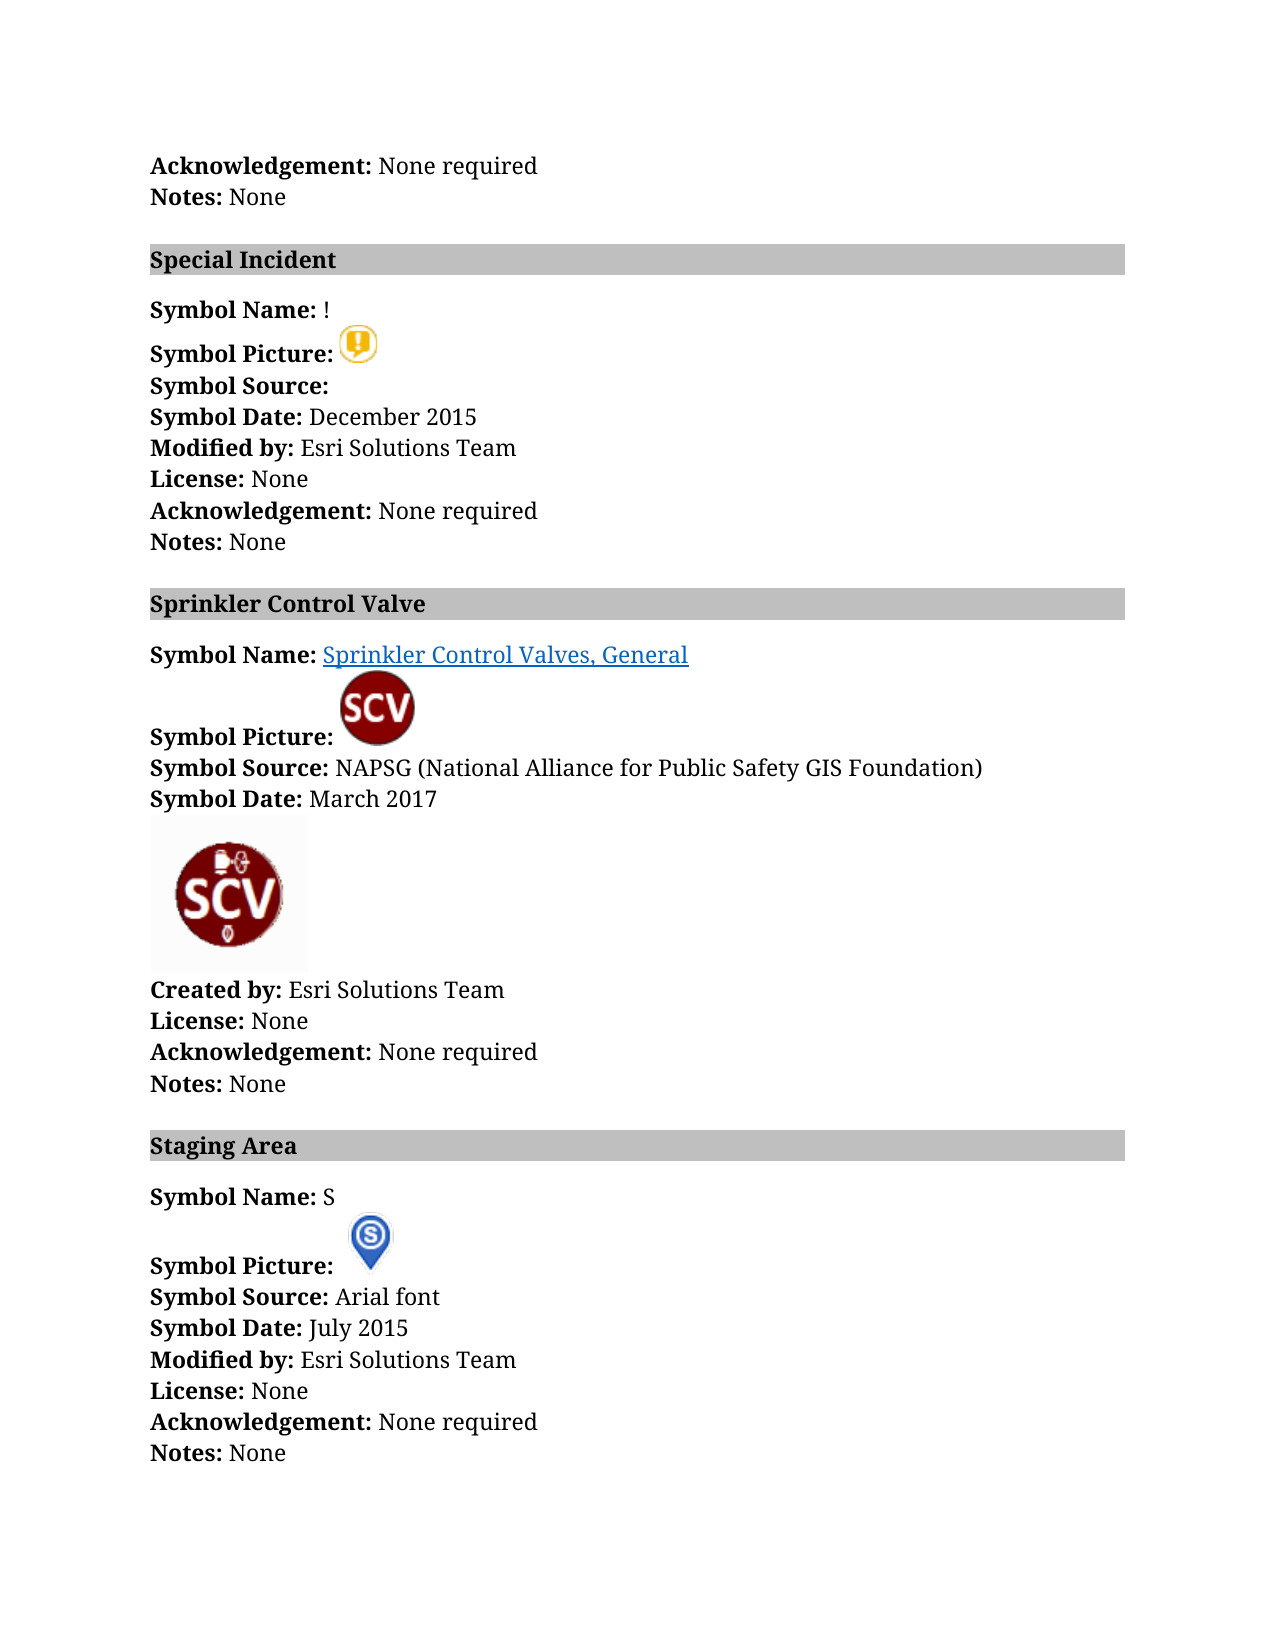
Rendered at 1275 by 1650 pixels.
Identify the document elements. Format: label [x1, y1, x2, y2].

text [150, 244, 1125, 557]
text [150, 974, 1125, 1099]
picture [150, 814, 310, 974]
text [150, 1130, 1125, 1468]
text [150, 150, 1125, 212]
picture [339, 1211, 403, 1275]
picture [339, 670, 415, 746]
picture [339, 325, 378, 363]
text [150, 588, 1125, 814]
